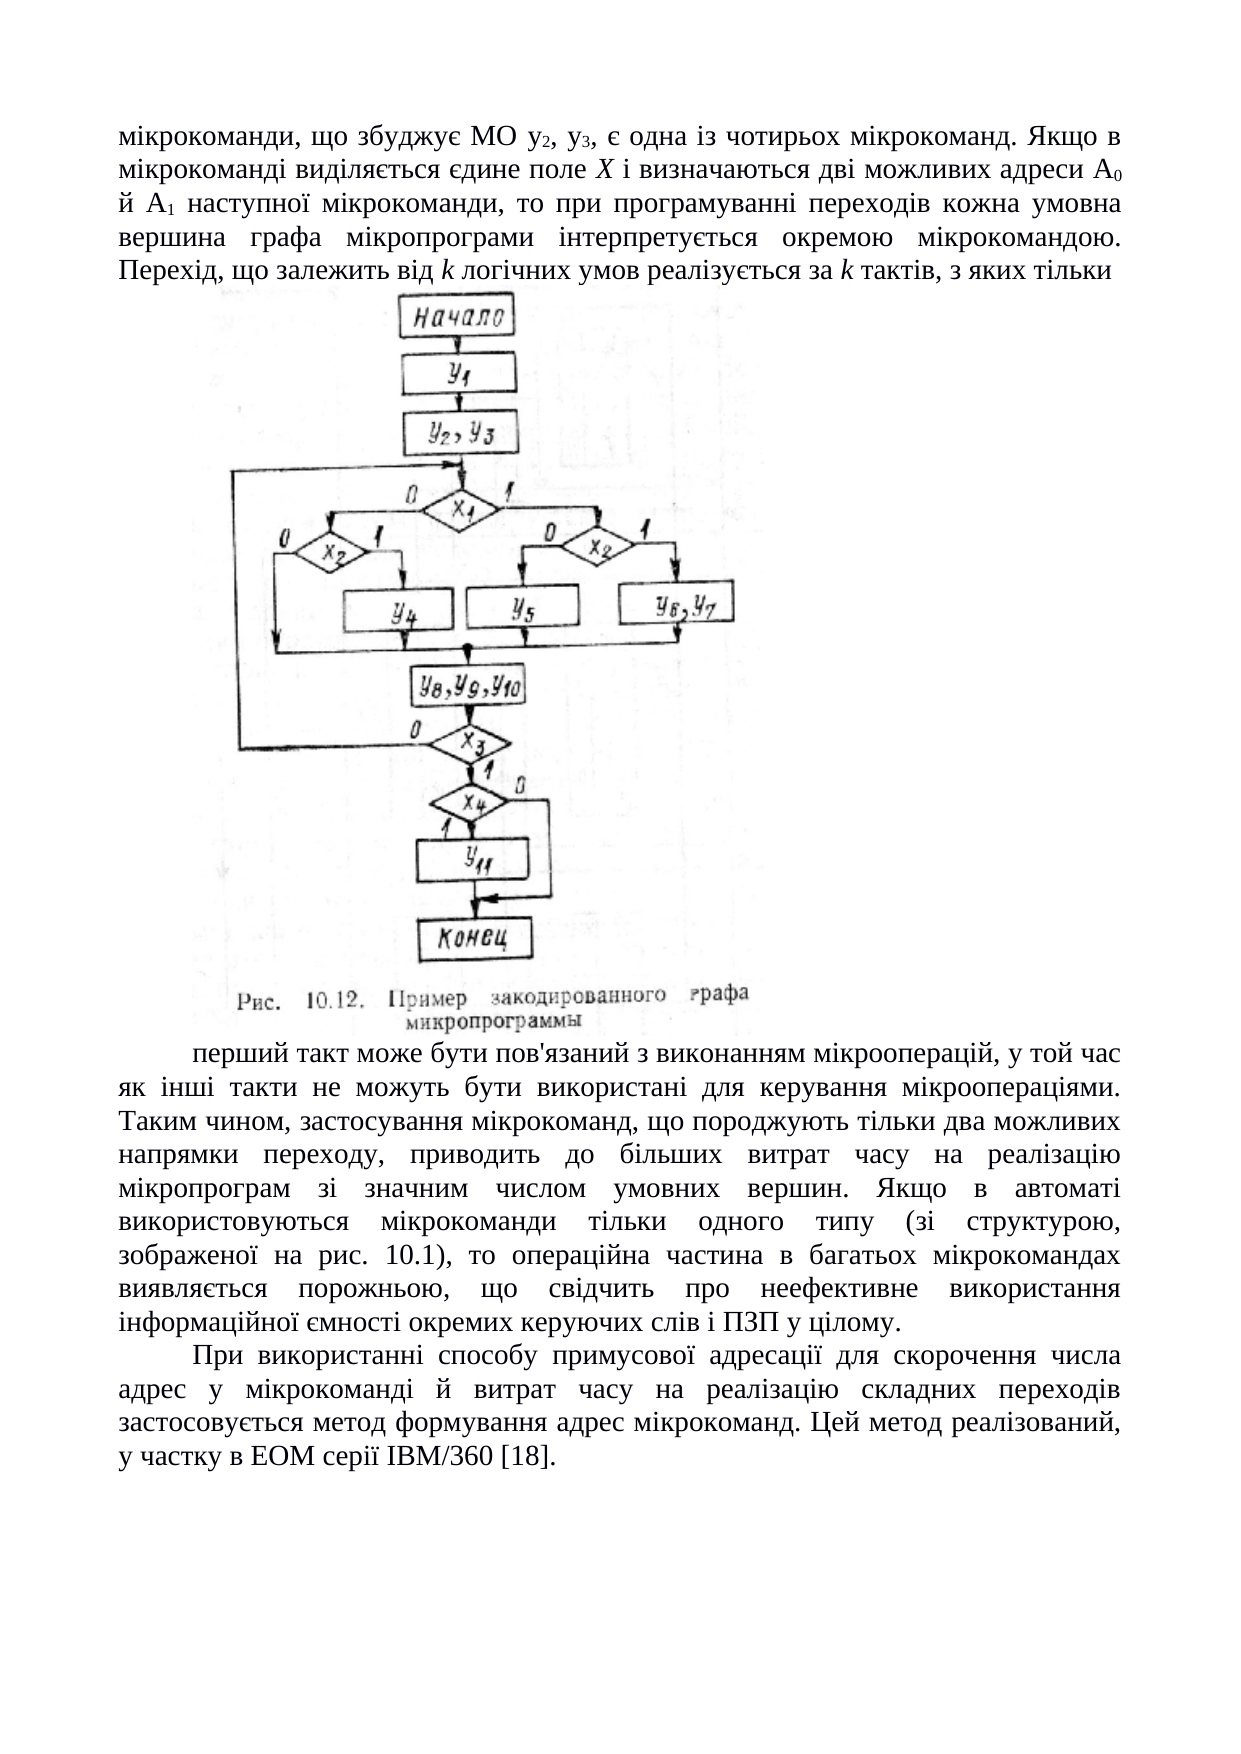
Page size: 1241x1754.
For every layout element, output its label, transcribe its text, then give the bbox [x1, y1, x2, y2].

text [118, 118, 1122, 286]
picture [192, 285, 764, 1036]
text При використанні способу примусової адресації для скорочення числа адрес у мікрокоманді й витрат часу на реалізацію складних переходів застосовується метод формування адрес мікрокоманд. Цей метод реалізований, у частку в ЕОМ серії IBM/360 [18]. [118, 1337, 1122, 1472]
text перший такт може бути пов'язаний з виконанням мікрооперацій, у той час як інші такти не можуть бути використані для керування мікроопераціями. Таким чином, застосування мікрокоманд, що породжують тільки два можливих напрямки переходу, приводить до більших витрат часу на реалізацію мікропрограм зі значним числом умовних вершин. Якщо в автоматі використовуються мікрокоманди тільки одного типу (зі структурою, зображеної на рис. 10.1), то операційна частина в багатьох мікрокомандах виявляється порожньою, що свідчить про неефективне використання інформаційної ємності окремих керуючих слів і ПЗП у цілому. [118, 1036, 1122, 1337]
